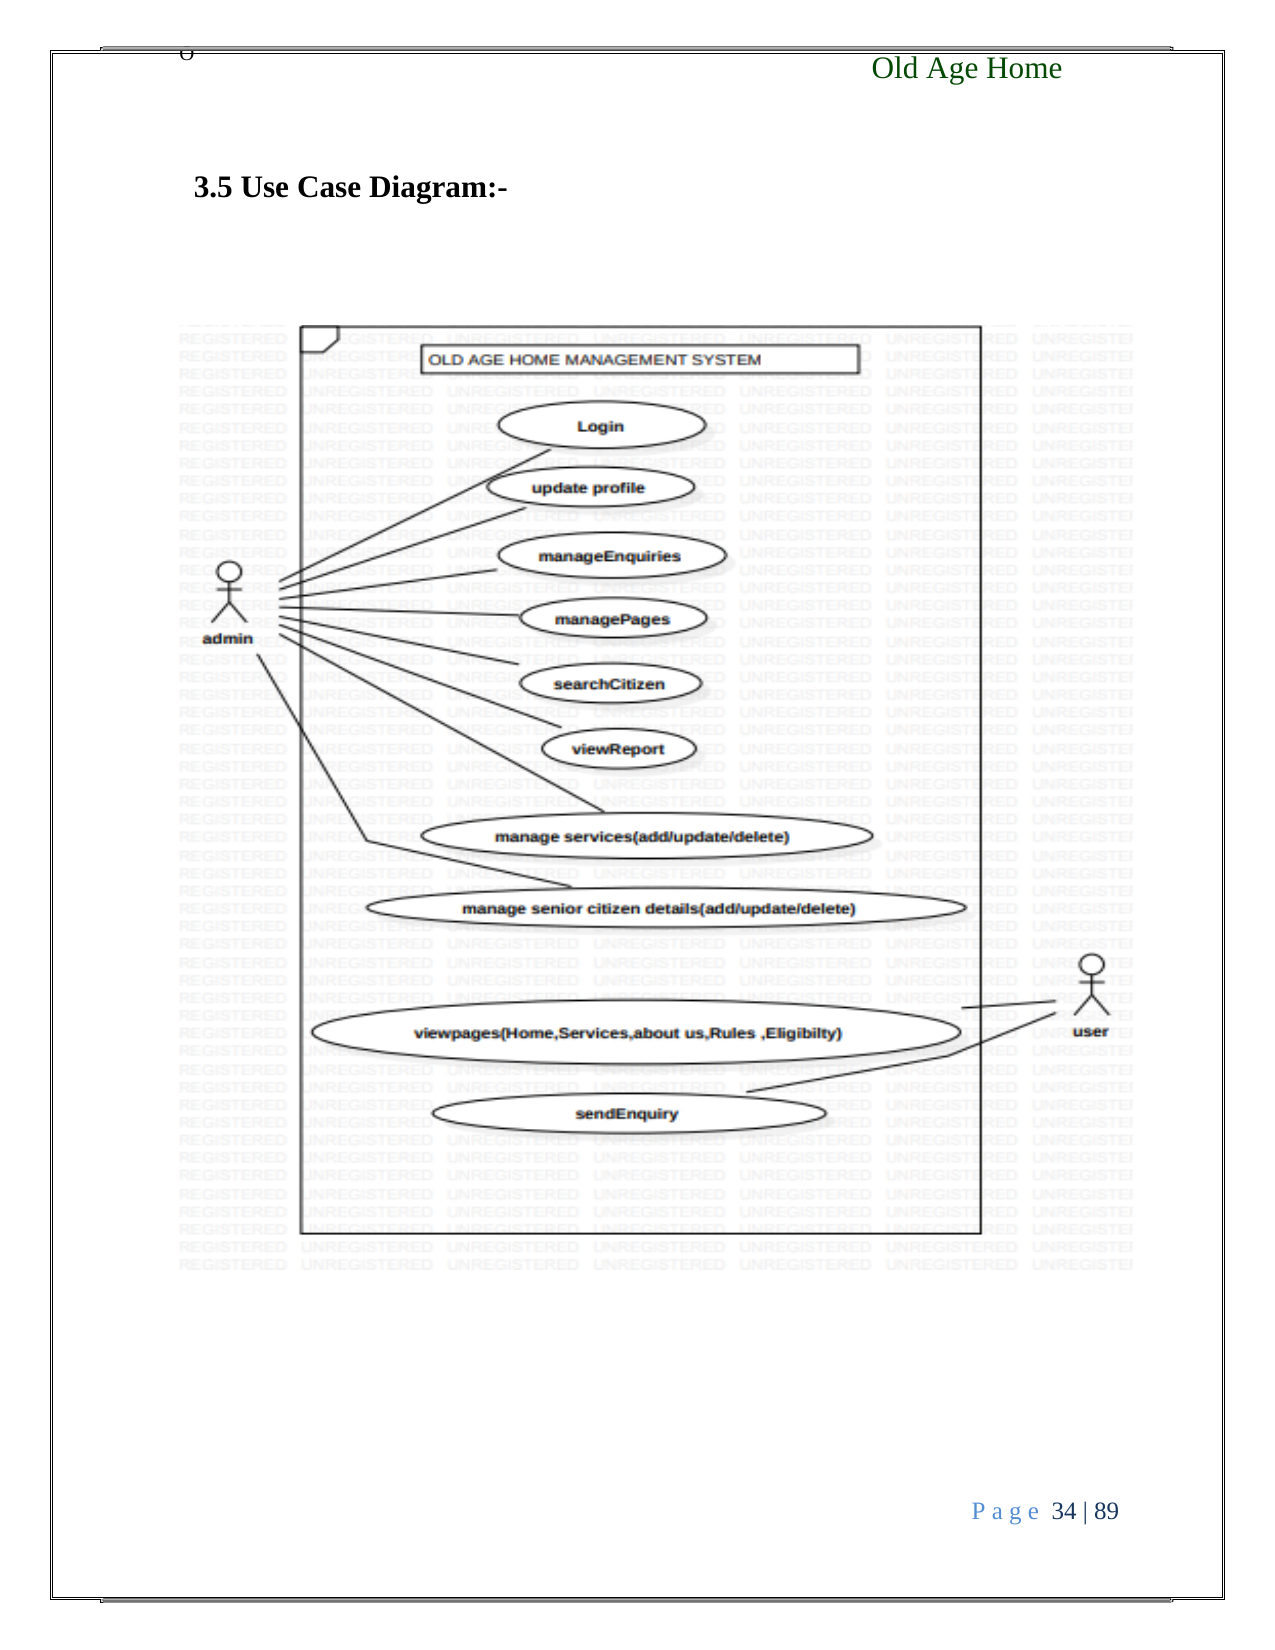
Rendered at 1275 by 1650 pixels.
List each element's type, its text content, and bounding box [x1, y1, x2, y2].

picture [100, 46, 1170, 51]
text 3.5 Use Case Diagram:- [193, 168, 1146, 204]
picture [179, 325, 1134, 1270]
picture [100, 1598, 1170, 1603]
